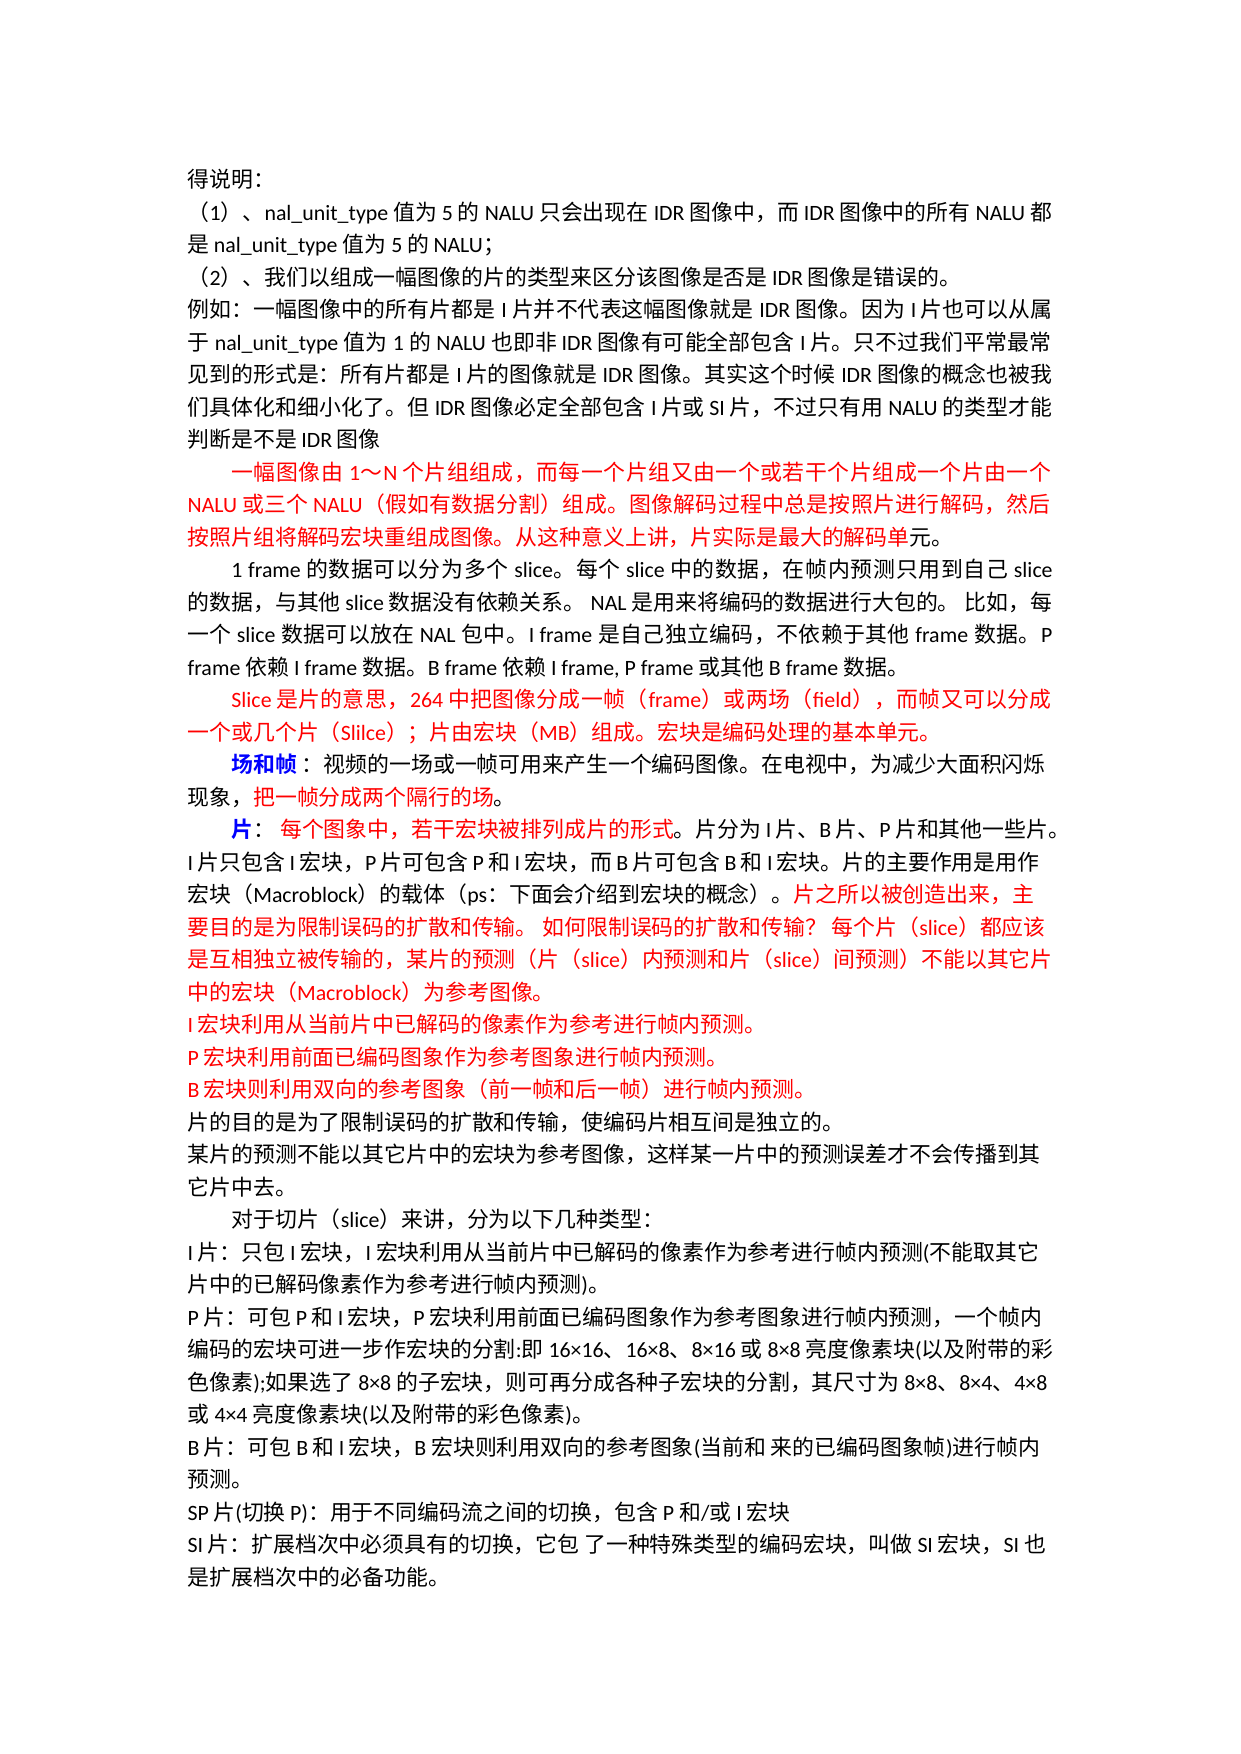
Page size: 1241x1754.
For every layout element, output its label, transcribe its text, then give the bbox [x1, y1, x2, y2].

text I片：只包 I宏块，I 宏块利用从当前片中已解码的像素作为参考进行帧内预测(不能取其它片中的已解码像素作为参考进行帧内预测)。 [187, 1234, 1053, 1299]
text I片只包含I宏块，P片可包含P和I宏块，而B片可包含B和I宏块。片的主要作用是用作宏块（Macroblock）的载体（ps：下面会介绍到宏块的概念）。片之所以被创造出来，主要目的是为限制误码的扩散和传输。 如何限制误码的扩散和传输？ 每个片（slice）都应该是互相独立被传输的，某片的预测（片（slice）内预测和片（slice）间预测）不能以其它片中的宏块（Macroblock）为参考图像。 [187, 844, 1053, 1007]
text P片：可包 P和I宏块，P 宏块利用前面已编码图象作为参考图象进行帧内预测，一个帧内编码的宏块可进一步作宏块的分割:即 16×16、16×8、8×16 或 8×8 亮度像素块(以及附带的彩色像素);如果选了 8×8 的子宏块，则可再分成各种子宏块的分割，其尺寸为 8×8、8×4、4×8 或 4×4 亮度像素块(以及附带的彩色像素)。 [187, 1299, 1053, 1429]
text 一幅图像由 1～N个片组组成，而每一个片组又由一个或若干个片组成一个片由一个NALU或三个NALU（假如有数据分割）组成。图像解码过程中总是按照片进行解码，然后按照片组将解码宏块重组成图像。从这种意义上讲，片实际是最大的解码单元。 [187, 454, 1053, 552]
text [187, 162, 1053, 194]
text P宏块利用前面已编码图象作为参考图象进行帧内预测。 [187, 1039, 1053, 1072]
text （2）、我们以组成一幅图像的片的类型来区分该图像是否是IDR 图像是错误的。 [187, 259, 1053, 292]
text I宏块利用从当前片中已解码的像素作为参考进行帧内预测。 [187, 1007, 1053, 1039]
text Slice是片的意思，264中把图像分成一帧（frame）或两场（field），而帧又可以分成一个或几个片（Slilce）；片由宏块（MB）组成。宏块是编码处理的基本单元。 [187, 682, 1053, 747]
text B片：可包 B和I宏块，B 宏块则利用双向的参考图象(当前和 来的已编码图象帧)进行帧内预测。 [187, 1429, 1053, 1494]
text （1）、nal_unit_type 值为 5 的 NALU 只会出现在 IDR 图像中，而 IDR图像中的所有 NALU 都是nal_unit_type 值为 5 的NALU； [187, 194, 1053, 259]
text 片： 每个图象中，若干宏块被排列成片的形式。片分为I片、B片、P片和其他一些片。 [187, 812, 1053, 844]
text 对于切片（slice）来讲，分为以下几种类型： [187, 1202, 1053, 1234]
text 例如：一幅图像中的所有片都是 I 片并不代表这幅图像就是 IDR 图像。因为 I片也可以从属于 nal_unit_type 值为 1 的 NALU 也即非IDR图像有可能全部包含I片。只不过我们平常最常见到的形式是：所有片都是 I片的图像就是 IDR 图像。其实这个时候 IDR 图像的概念也被我们具体化和细小化了。但IDR图像必定全部包含I片或SI片，不过只有用NALU的类型才能判断是不是IDR图像 [187, 292, 1053, 454]
text 场和帧 ：视频的一场或一帧可用来产生一个编码图像。在电视中，为减少大面积闪烁现象，把一帧分成两个隔行的场。 [187, 747, 1053, 812]
text SP片(切换P)：用于不同编码流之间的切换，包含 P 和/或 I 宏块 [187, 1494, 1053, 1527]
text 某片的预测不能以其它片中的宏块为参考图像，这样某一片中的预测误差才不会传播到其它片中去。 [187, 1137, 1053, 1202]
text 片的目的是为了限制误码的扩散和传输，使编码片相互间是独立的。 [187, 1104, 1053, 1137]
text 1 frame的数据可以分为多个slice。每个slice中的数据，在帧内预测只用到自己slice的数据，与其他slice数据没有依赖关系。 NAL 是用来将编码的数据进行大包的。 比如，每一个slice 数据可以放在NAL 包中。I frame 是自己独立编码，不依赖于其他frame 数据。P frame 依赖 I frame 数据。B frame 依赖 I frame, P frame 或其他 B frame 数据。 [187, 552, 1053, 682]
text B宏块则利用双向的参考图象（前一帧和后一帧）进行帧内预测。 [187, 1072, 1053, 1104]
text SI片：扩展档次中必须具有的切换，它包 了一种特殊类型的编码宏块，叫做 SI 宏块，SI 也是扩展档次中的必备功能。 [187, 1527, 1053, 1592]
